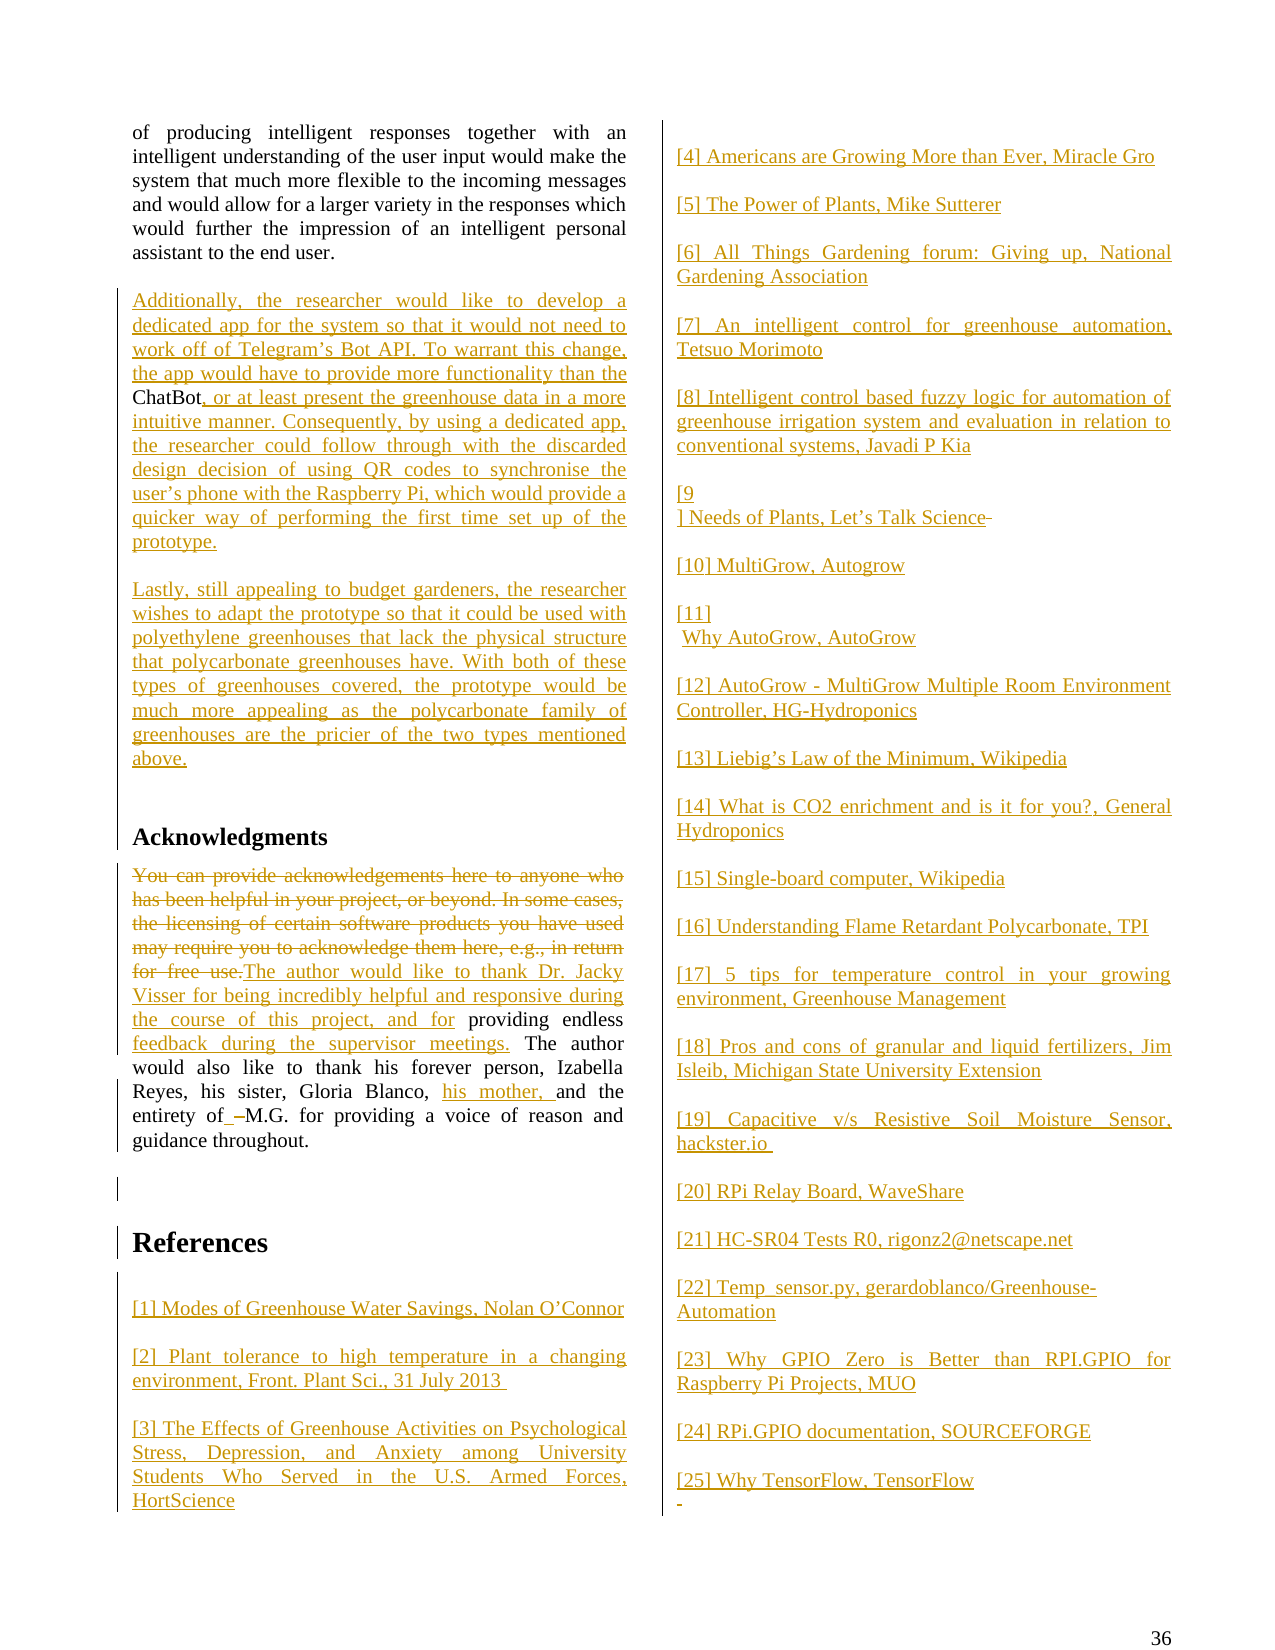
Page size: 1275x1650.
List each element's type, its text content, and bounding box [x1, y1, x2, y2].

text ChatBot [132, 527, 627, 553]
text ChatBot [132, 359, 627, 381]
text ChatBot [132, 335, 627, 357]
text ChatBot [132, 479, 627, 526]
text ChatBot [132, 455, 627, 478]
text providing endless The author would also like to thank his forever person, Izabella Reyes, his sister, Gloria Blanco, and the entirety ofM.G. for providing a voice of reason and guidance throughout. [132, 1005, 624, 1152]
text ChatBot [132, 383, 627, 430]
text providing endless The author would also like to thank his forever person, Izabella Reyes, his sister, Gloria Blanco, and the entirety ofM.G. for providing a voice of reason and guidance throughout. [132, 877, 624, 924]
text providing endless The author would also like to thank his forever person, Izabella Reyes, his sister, Gloria Blanco, and the entirety ofM.G. for providing a voice of reason and guidance throughout. [132, 949, 624, 1004]
subtitle References [132, 1226, 652, 1259]
subtitle Acknowledgments [132, 818, 627, 850]
text ChatBot [132, 288, 627, 309]
text ChatBot [132, 431, 627, 454]
text ChatBot [132, 310, 627, 333]
